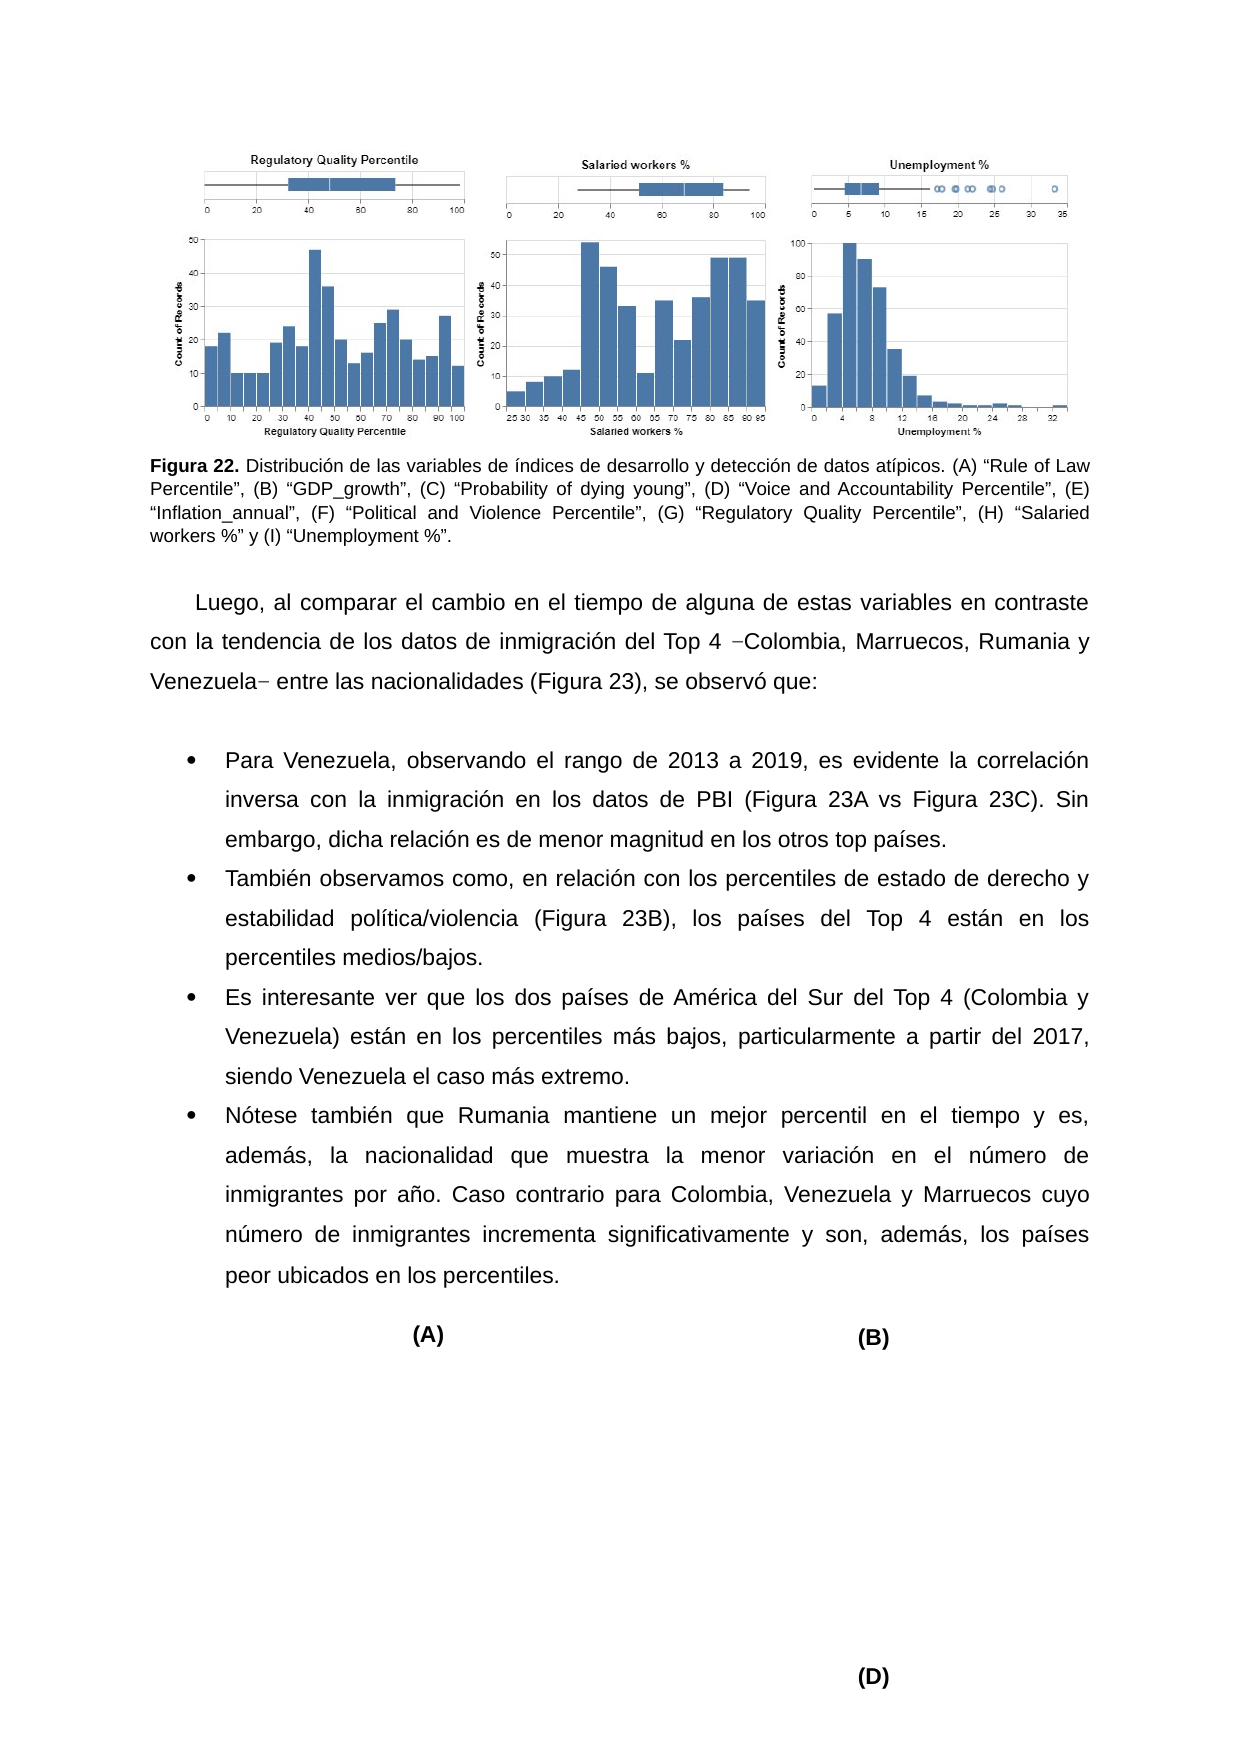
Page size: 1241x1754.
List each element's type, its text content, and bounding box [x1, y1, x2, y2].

text Luego, al comparar el cambio en el tiempo de alguna de estas variables en contraste con la tendencia de los datos de inmigración del Top 4 −Colombia, Marruecos, Rumania y Venezuela− entre las nacionalidades (Figura 23), se observó que: [150, 589, 1090, 694]
picture [167, 150, 1073, 441]
list También observamos como, en relación con los percentiles de estado de derecho y estabilidad política/violencia (Figura 23B), los países del Top 4 están en los percentiles medios/bajos. [187, 865, 1090, 971]
list Para Venezuela, observando el rango de 2013 a 2019, es evidente la correlación inversa con la inmigración en los datos de PBI (Figura 23A vs Figura 23C). Sin embargo, dicha relación es de menor magnitud en los otros top países. [187, 747, 1090, 852]
list Nótese también que Rumania mantiene un mejor percentil en el tiempo y es, además, la nacionalidad que muestra la menor variación en el número de inmigrantes por año. Caso contrario para Colombia, Venezuela y Marruecos cuyo número de inmigrantes incrementa significativamente y son, además, los países peor ubicados en los percentiles. [187, 1102, 1090, 1289]
list Es interesante ver que los dos países de América del Sur del Top 4 (Colombia y Venezuela) están en los percentiles más bajos, particularmente a partir del 2017, siendo Venezuela el caso más extremo. [187, 984, 1090, 1089]
text Figura 22. Distribución de las variables de índices de desarrollo y detección de datos atípicos. (A) “Rule of Law Percentile”, (B) “GDP_growth”, (C) “Probability of dying young”, (D) “Voice and Accountability Percentile”, (E) “Inflation_annual”, (F) “Political and Violence Percentile”, (G) “Regulatory Quality Percentile”, (H) “Salaried workers %” y (I) “Unemployment %”. [150, 455, 1090, 546]
